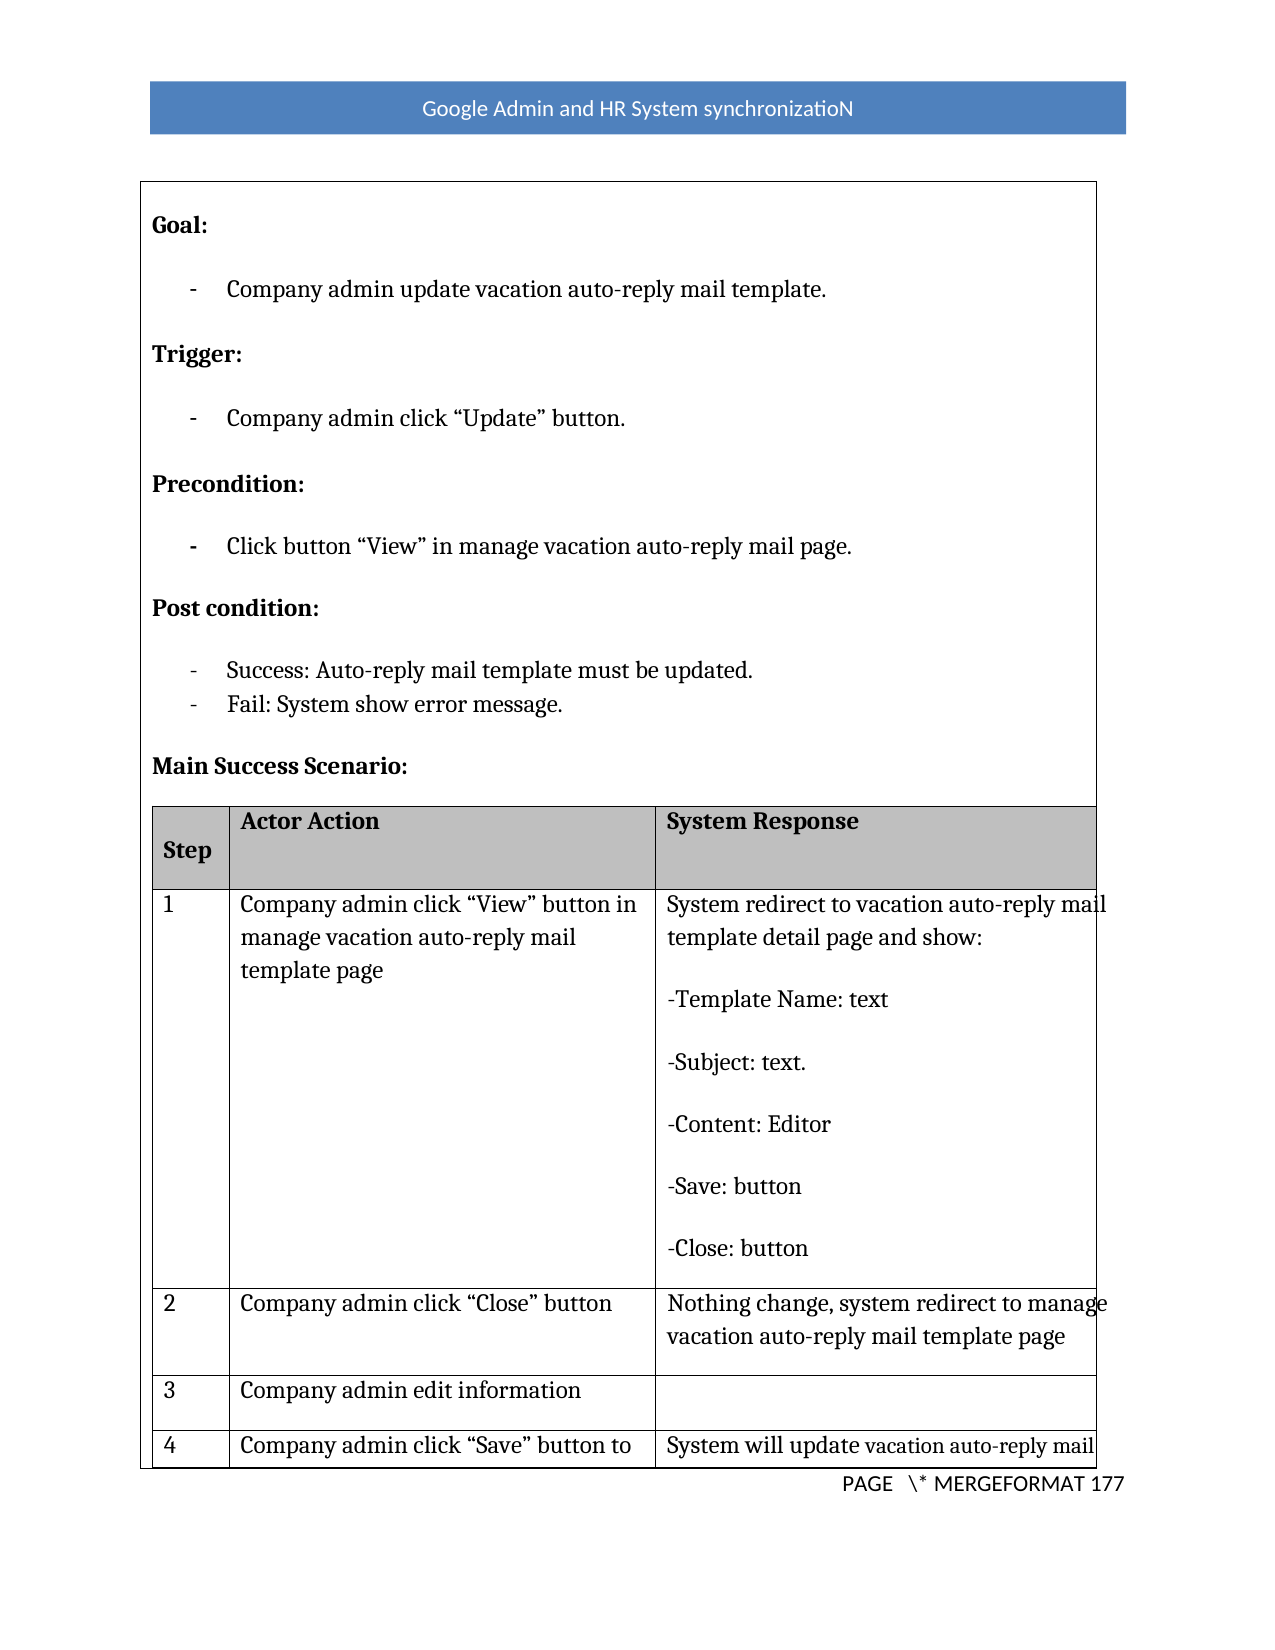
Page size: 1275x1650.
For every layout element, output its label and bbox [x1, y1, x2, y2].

table_cell [141, 182, 1096, 1468]
